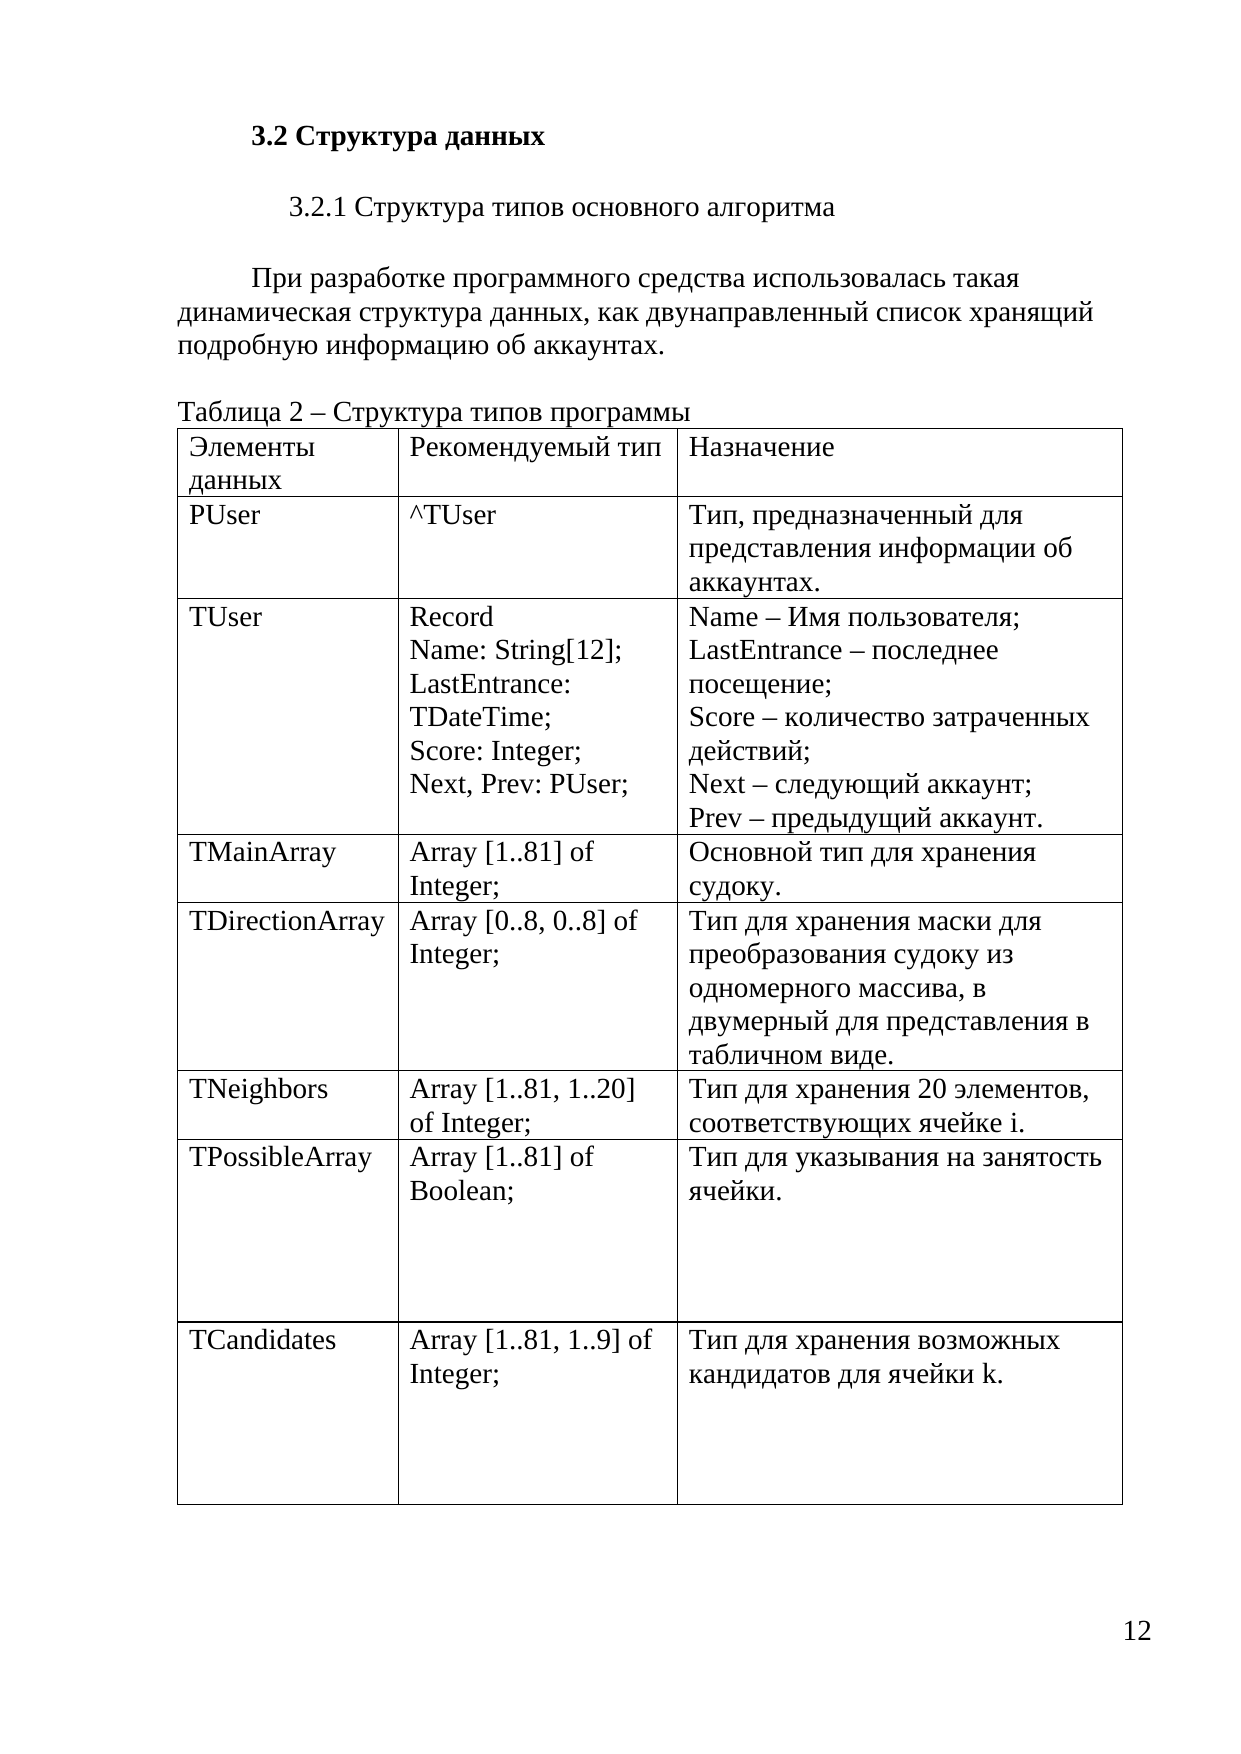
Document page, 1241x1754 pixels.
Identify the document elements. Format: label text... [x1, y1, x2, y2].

table_cell Array [0..8, 0..8] of Integer; [399, 903, 677, 1070]
table_cell TUser [178, 599, 398, 833]
table_cell PUser [178, 497, 398, 598]
table_cell ^TUser [399, 497, 677, 598]
table_cell TNeighbors [178, 1071, 398, 1138]
subtitle Структура типов основного алгоритма [288, 189, 1152, 223]
table_cell Record Name: String[12]; LastEntrance: TDateTime; Score: Integer; Next, Prev: PUser; [399, 599, 677, 833]
table_cell Тип для хранения возможных кандидатов для ячейки k. [678, 1323, 1122, 1504]
table_cell Name – Имя пользователя; LastEntrance – последнее посещение; Score – количество затраченных действий; Next – следующий аккаунт; Prev – предыдущий аккаунт. [678, 599, 1122, 833]
subtitle Структура данных [251, 118, 1152, 152]
table_cell Тип для указывания на занятость ячейки. [678, 1140, 1122, 1321]
table_cell Тип для хранения маски для преобразования судоку из одномерного массива, в двумерный для представления в табличном виде. [678, 903, 1122, 1070]
table_cell TDirectionArray [178, 903, 398, 1070]
table_cell Тип для хранения 20 элементов, соответствующих ячейке i. [678, 1071, 1122, 1138]
table_cell TCandidates [178, 1323, 398, 1504]
table_header Элементы данных [178, 429, 398, 496]
table_cell Array [1..81] of Boolean; [399, 1140, 677, 1321]
table_cell TPossibleArray [178, 1140, 398, 1321]
table_header Назначение [678, 429, 1122, 496]
text При разработке программного средства использовалась такая динамическая структура данных, как двунаправленный список хранящий подробную информацию об аккаунтах. [177, 260, 1152, 361]
table_cell Основной тип для хранения судоку. [678, 835, 1122, 902]
table_cell Array [1..81, 1..20] of Integer; [399, 1071, 677, 1138]
table_cell Тип, предназначенный для представления информации об аккаунтах. [678, 497, 1122, 598]
text Таблица 2 – Структура типов программы [177, 394, 1152, 428]
table_cell Array [1..81, 1..9] of Integer; [399, 1323, 677, 1504]
table_cell TMainArray [178, 835, 398, 902]
table_header Рекомендуемый тип [399, 429, 677, 496]
table_cell Array [1..81] of Integer; [399, 835, 677, 902]
